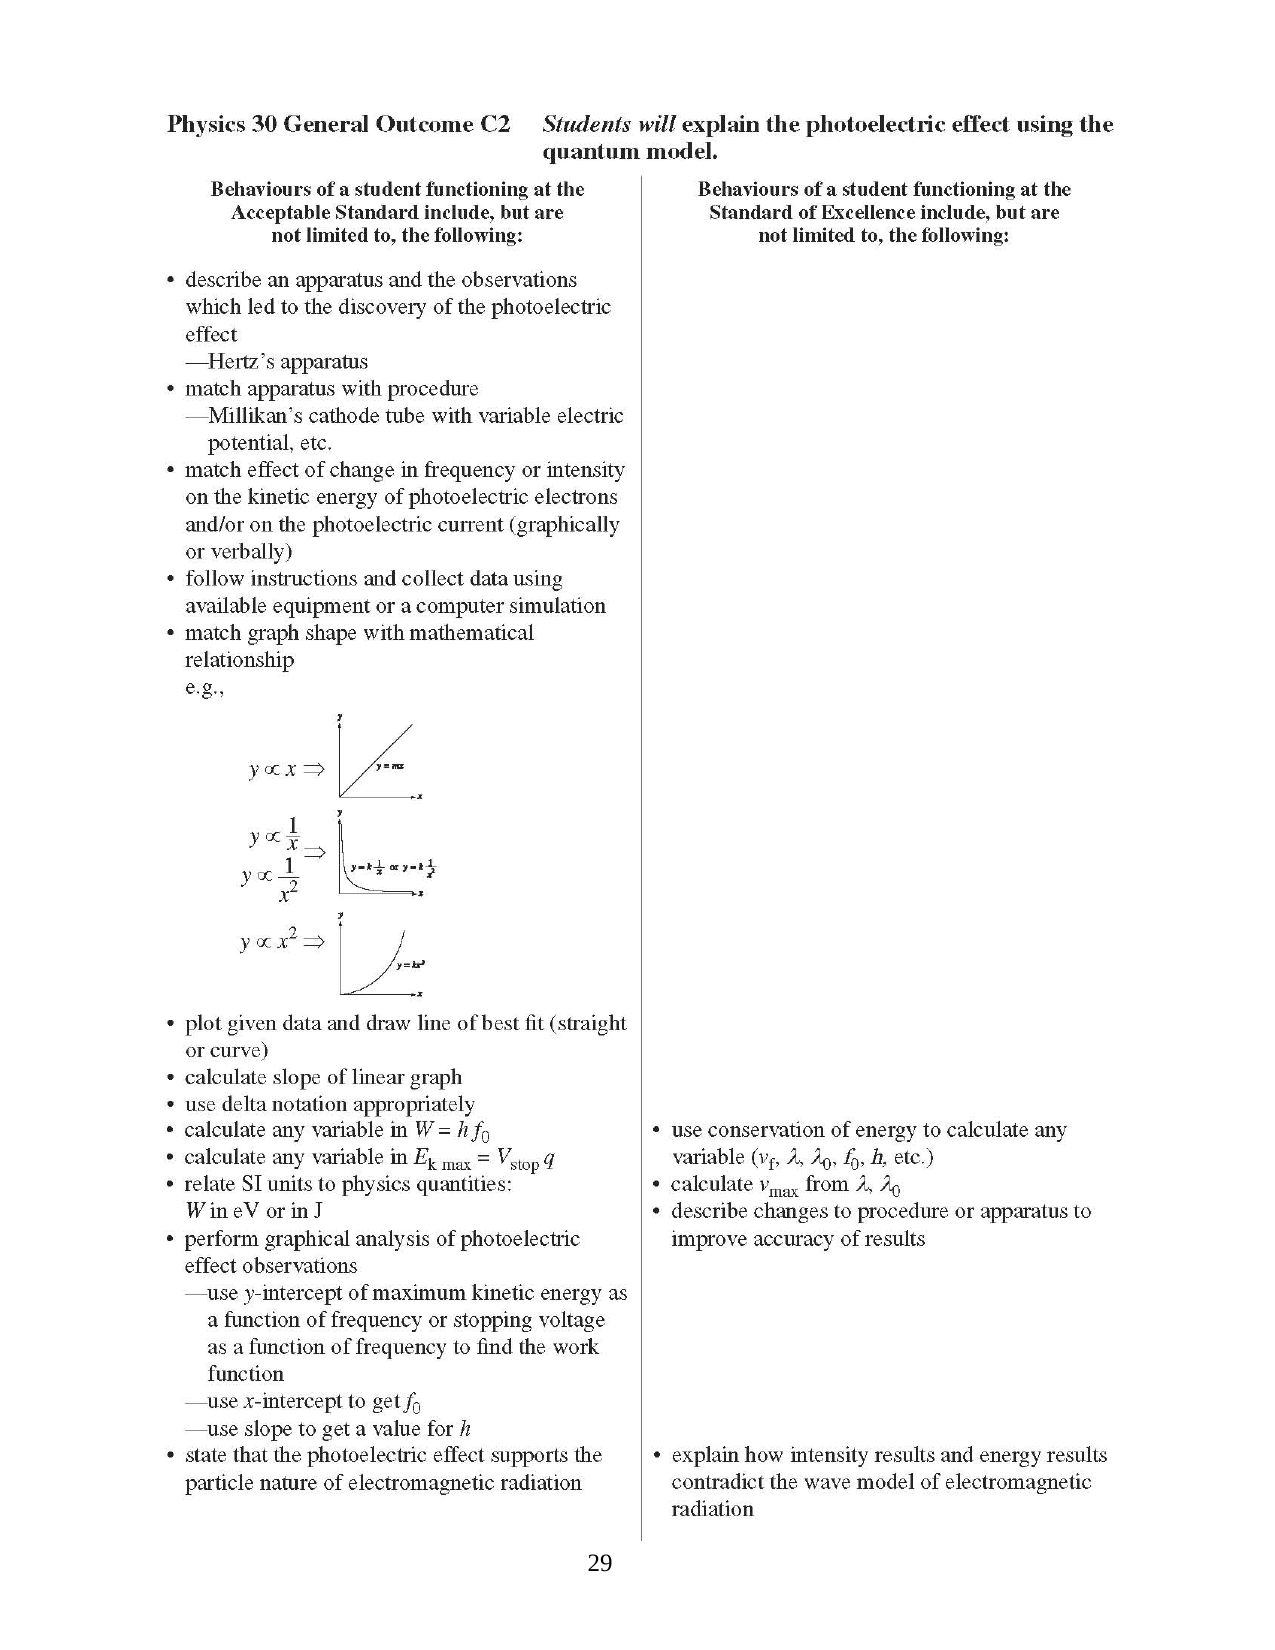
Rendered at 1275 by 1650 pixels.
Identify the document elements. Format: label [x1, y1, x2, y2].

picture [150, 105, 1127, 1541]
